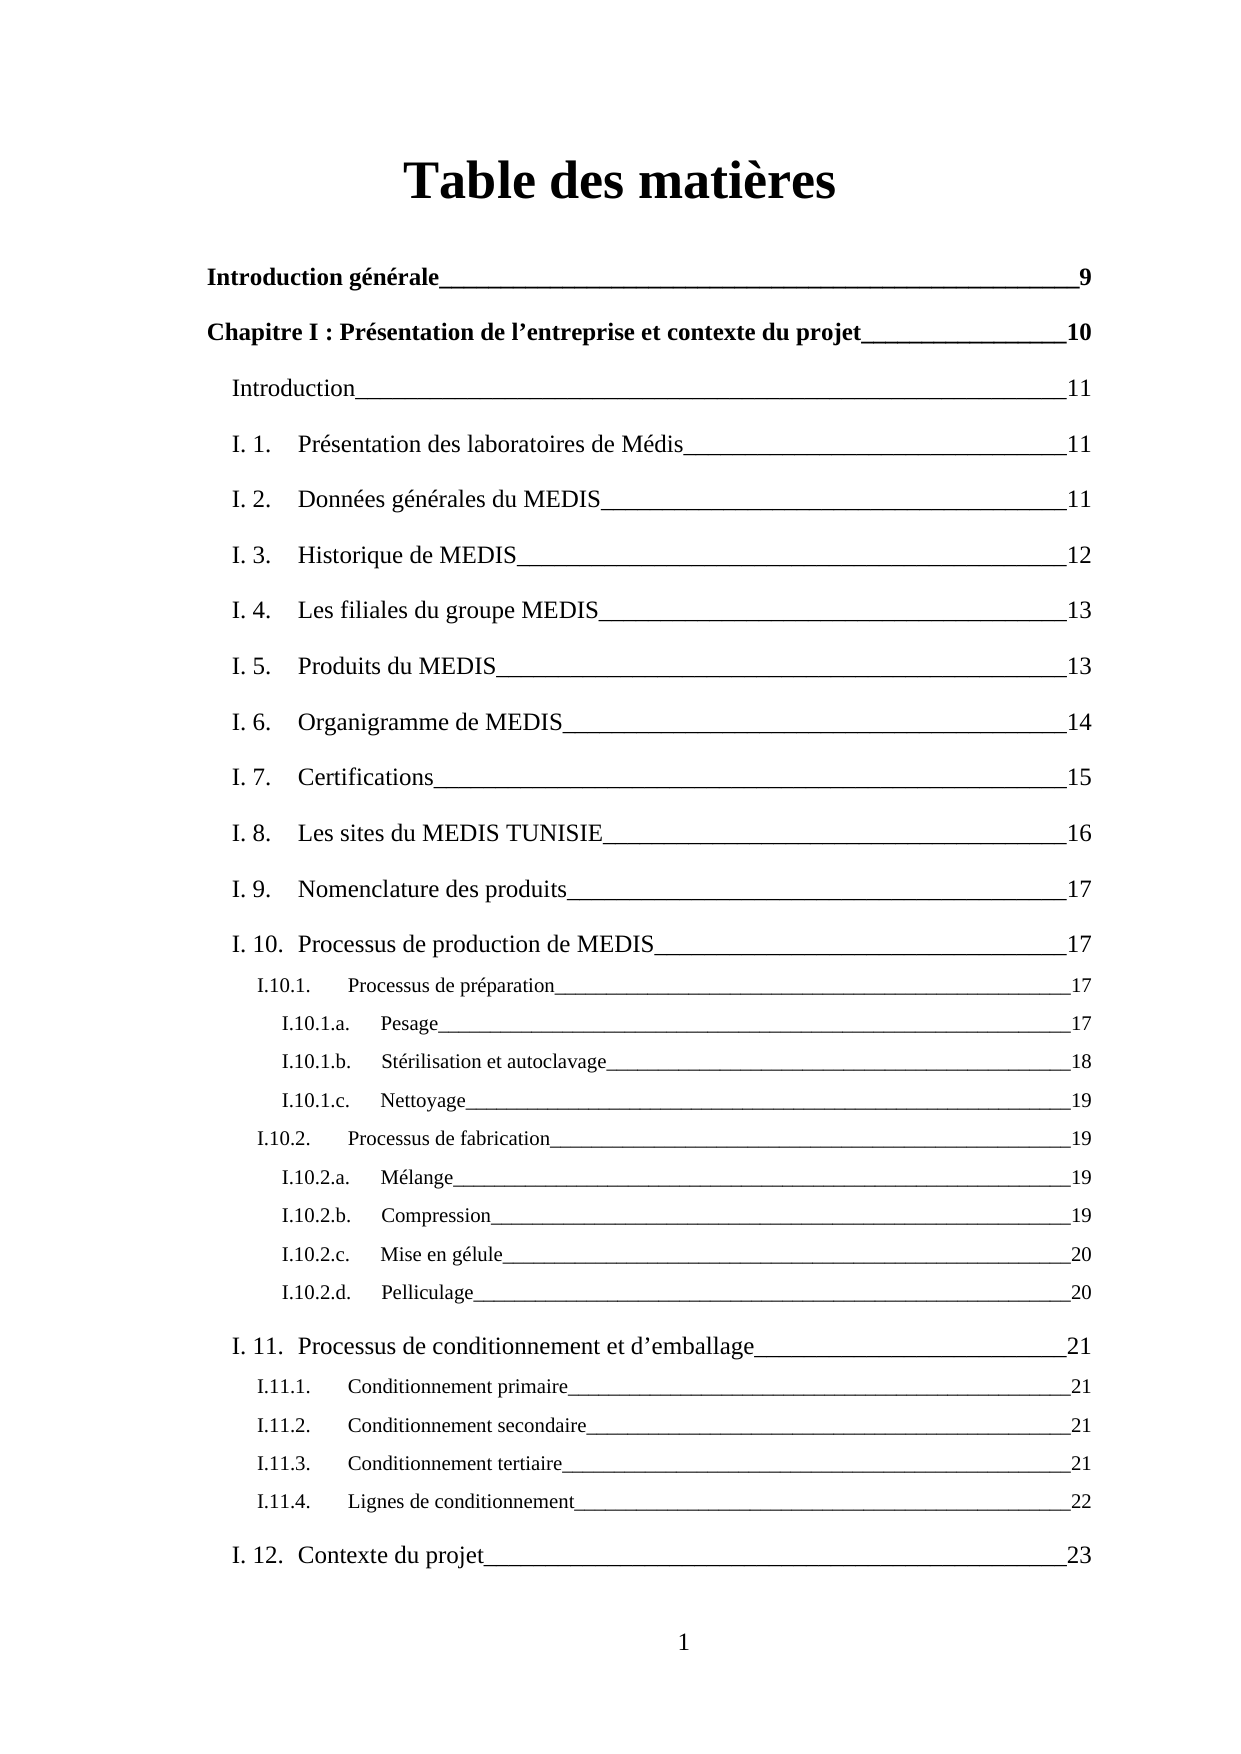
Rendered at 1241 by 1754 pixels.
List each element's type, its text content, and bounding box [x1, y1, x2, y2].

text I.10.2.c. Mise en gélule 20 [223, 1242, 1093, 1266]
text I. 9. Nomenclature des produits 17 [173, 874, 1093, 902]
text Introduction 11 [173, 373, 1093, 402]
text I.10.2.d. Pelliculage 20 [223, 1280, 1093, 1304]
text I. 5. Produits du MEDIS 13 [173, 651, 1093, 680]
text I.11.1. Conditionnement primaire 21 [198, 1374, 1093, 1398]
text I. 3. Historique de MEDIS 12 [173, 540, 1093, 569]
text I. 6. Organigramme de MEDIS 14 [173, 707, 1093, 736]
text I. 11. Processus de conditionnement et d’emballage 21 [173, 1331, 1093, 1360]
text I. 12. Contexte du projet 23 [173, 1540, 1093, 1569]
text I. 7. Certifications 15 [173, 762, 1093, 791]
text I. 1. Présentation des laboratoires de Médis 11 [173, 429, 1093, 457]
text I. 4. Les filiales du groupe MEDIS 13 [173, 596, 1093, 624]
text I.11.2. Conditionnement secondaire 21 [198, 1412, 1093, 1437]
text I. 10. Processus de production de MEDIS 17 [173, 929, 1093, 958]
text I.10.2.a. Mélange 19 [223, 1165, 1093, 1189]
text Table des matières [148, 148, 1093, 210]
text I.10.2. Processus de fabrication 19 [198, 1126, 1093, 1150]
text I.10.2.b. Compression 19 [223, 1203, 1093, 1227]
text Chapitre I : Présentation de l’entreprise et contexte du projet 10 [148, 317, 1093, 346]
text I.10.1.b. Stérilisation et autoclavage 18 [223, 1049, 1093, 1073]
text Introduction générale 9 [148, 262, 1093, 291]
text I.11.3. Conditionnement tertiaire 21 [198, 1451, 1093, 1475]
text I. 2. Données générales du MEDIS 11 [173, 484, 1093, 513]
text I.10.1. Processus de préparation 17 [198, 972, 1093, 997]
text I. 8. Les sites du MEDIS TUNISIE 16 [173, 818, 1093, 847]
text I.10.1.a. Pesage 17 [223, 1011, 1093, 1035]
text I.11.4. Lignes de conditionnement 22 [198, 1489, 1093, 1513]
text I.10.1.c. Nettoyage 19 [223, 1088, 1093, 1112]
